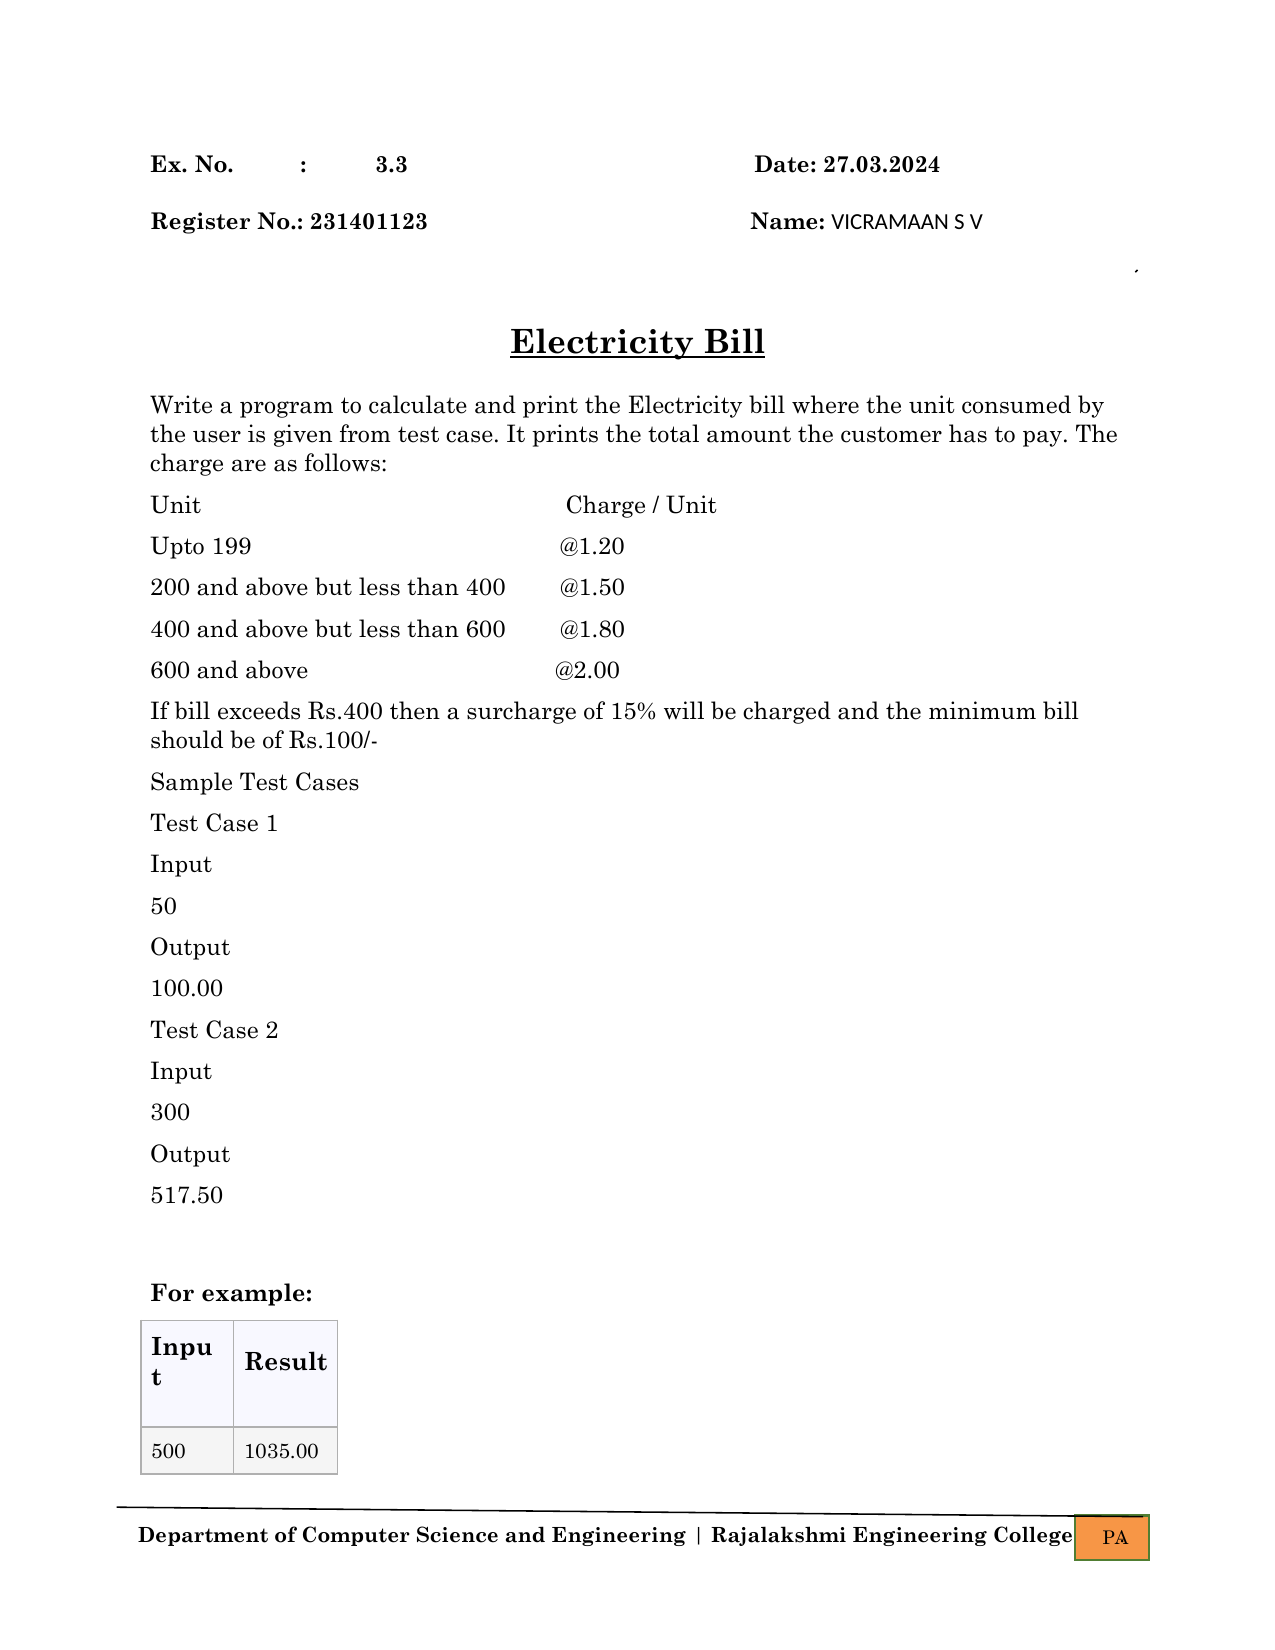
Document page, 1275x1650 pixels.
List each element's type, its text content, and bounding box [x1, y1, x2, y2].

text Write a program to calculate and print the Electricity bill where the unit consumed by the user is given from test case. It prints the total amount the customer has to pay. The charge are as follows: [150, 390, 1125, 477]
text 400 and above but less than 600 @1.80 [150, 613, 1125, 642]
text Input [150, 1056, 1125, 1085]
text For example: [150, 1278, 1125, 1307]
text Output [150, 932, 1125, 961]
text Sample Test Cases [150, 766, 1125, 795]
text Unit Charge / Unit [150, 489, 1125, 518]
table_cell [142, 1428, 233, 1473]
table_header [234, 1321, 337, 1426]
text Upto 199 @1.20 [150, 531, 1125, 559]
text Test Case 2 [150, 1014, 1125, 1043]
text 600 and above @2.00 [150, 655, 1125, 684]
text Electricity Bill [150, 321, 1125, 361]
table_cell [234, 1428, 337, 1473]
text 100.00 [150, 973, 1125, 1002]
text Test Case 1 [150, 808, 1125, 837]
text 517.50 [150, 1180, 1125, 1209]
text If bill exceeds Rs.400 then a surcharge of 15% will be charged and the minimum bill should be of Rs.100/- [150, 696, 1125, 754]
text 300 [150, 1097, 1125, 1126]
text Output [150, 1138, 1125, 1167]
text Input [150, 849, 1125, 878]
text Register No.: 231401123 Name: VICRAMAAN S V [150, 207, 1125, 235]
text Ex. No. : 3.3 Date: 27.03.2024 [150, 150, 1125, 178]
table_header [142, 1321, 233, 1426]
text 50 [150, 890, 1125, 919]
text 200 and above but less than 400 @1.50 [150, 572, 1125, 601]
